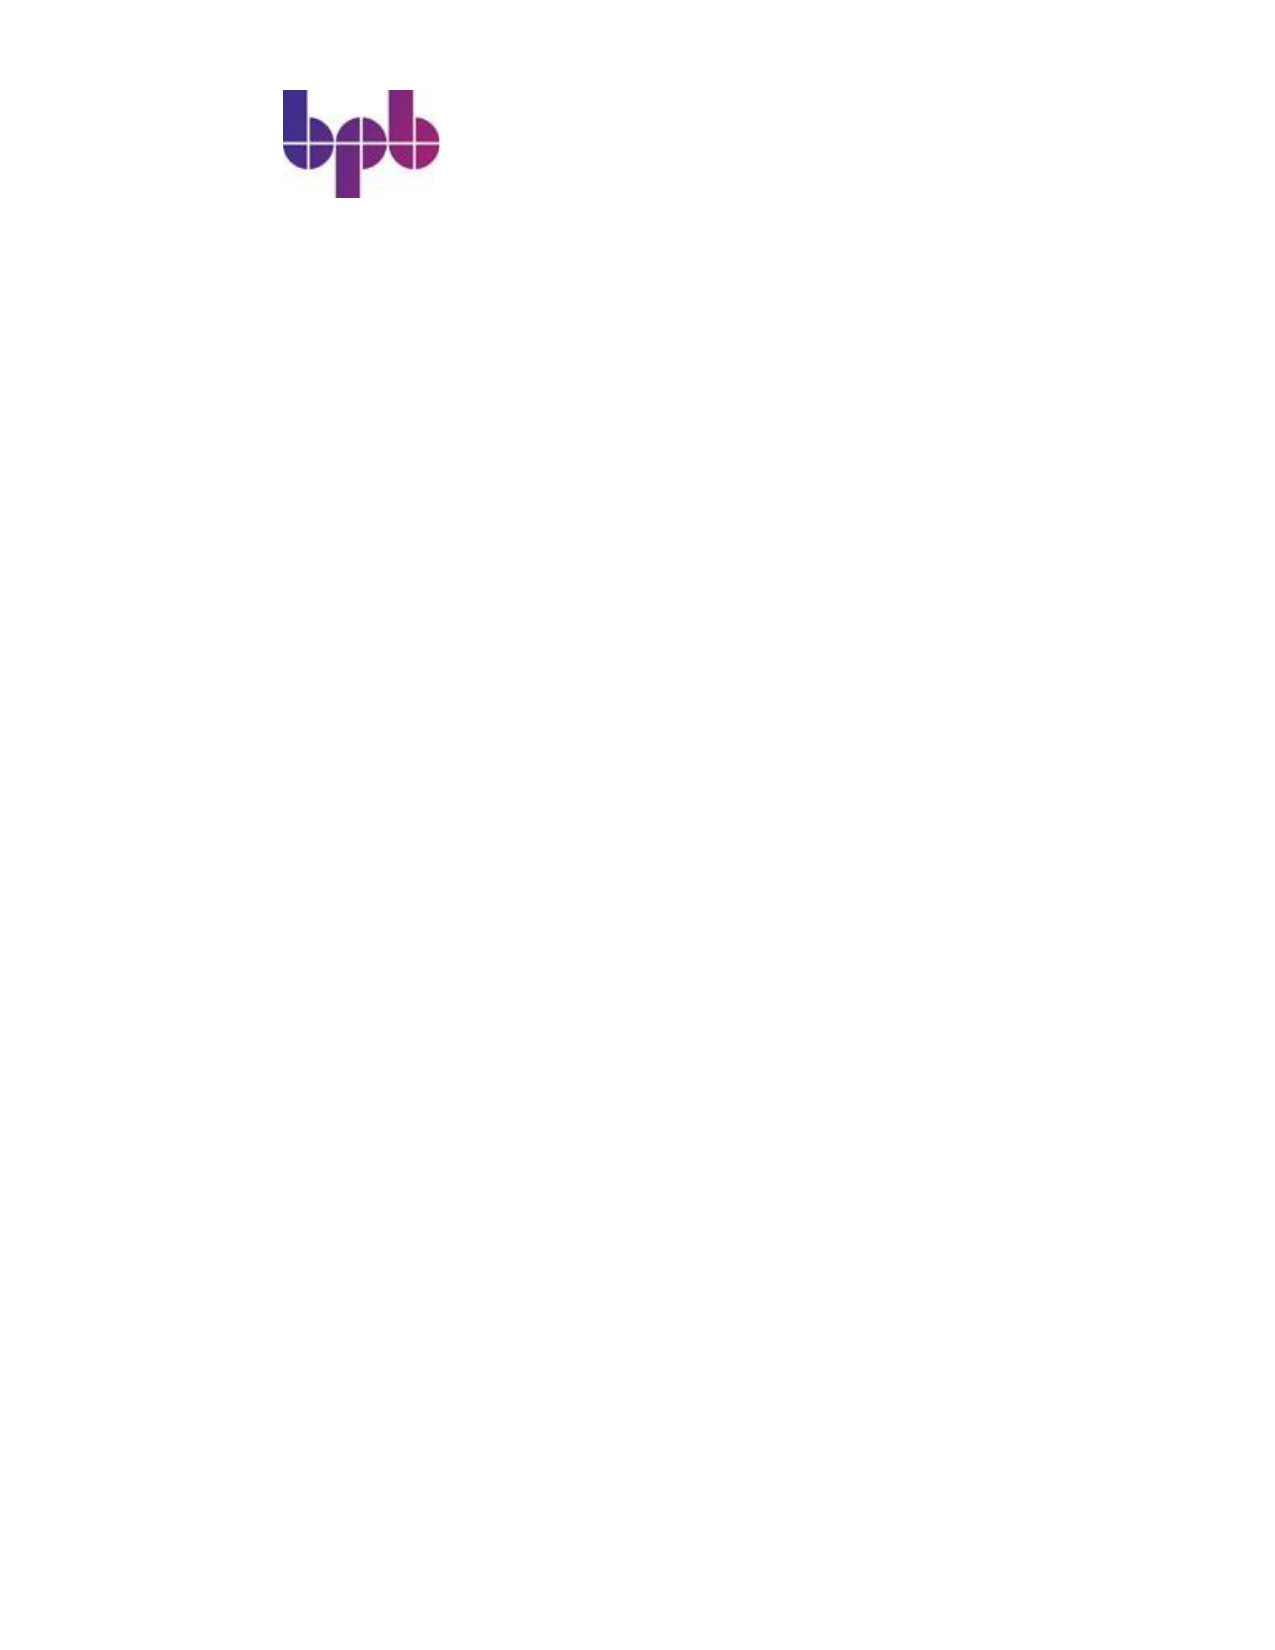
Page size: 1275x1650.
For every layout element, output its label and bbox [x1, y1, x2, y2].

picture [283, 90, 440, 198]
